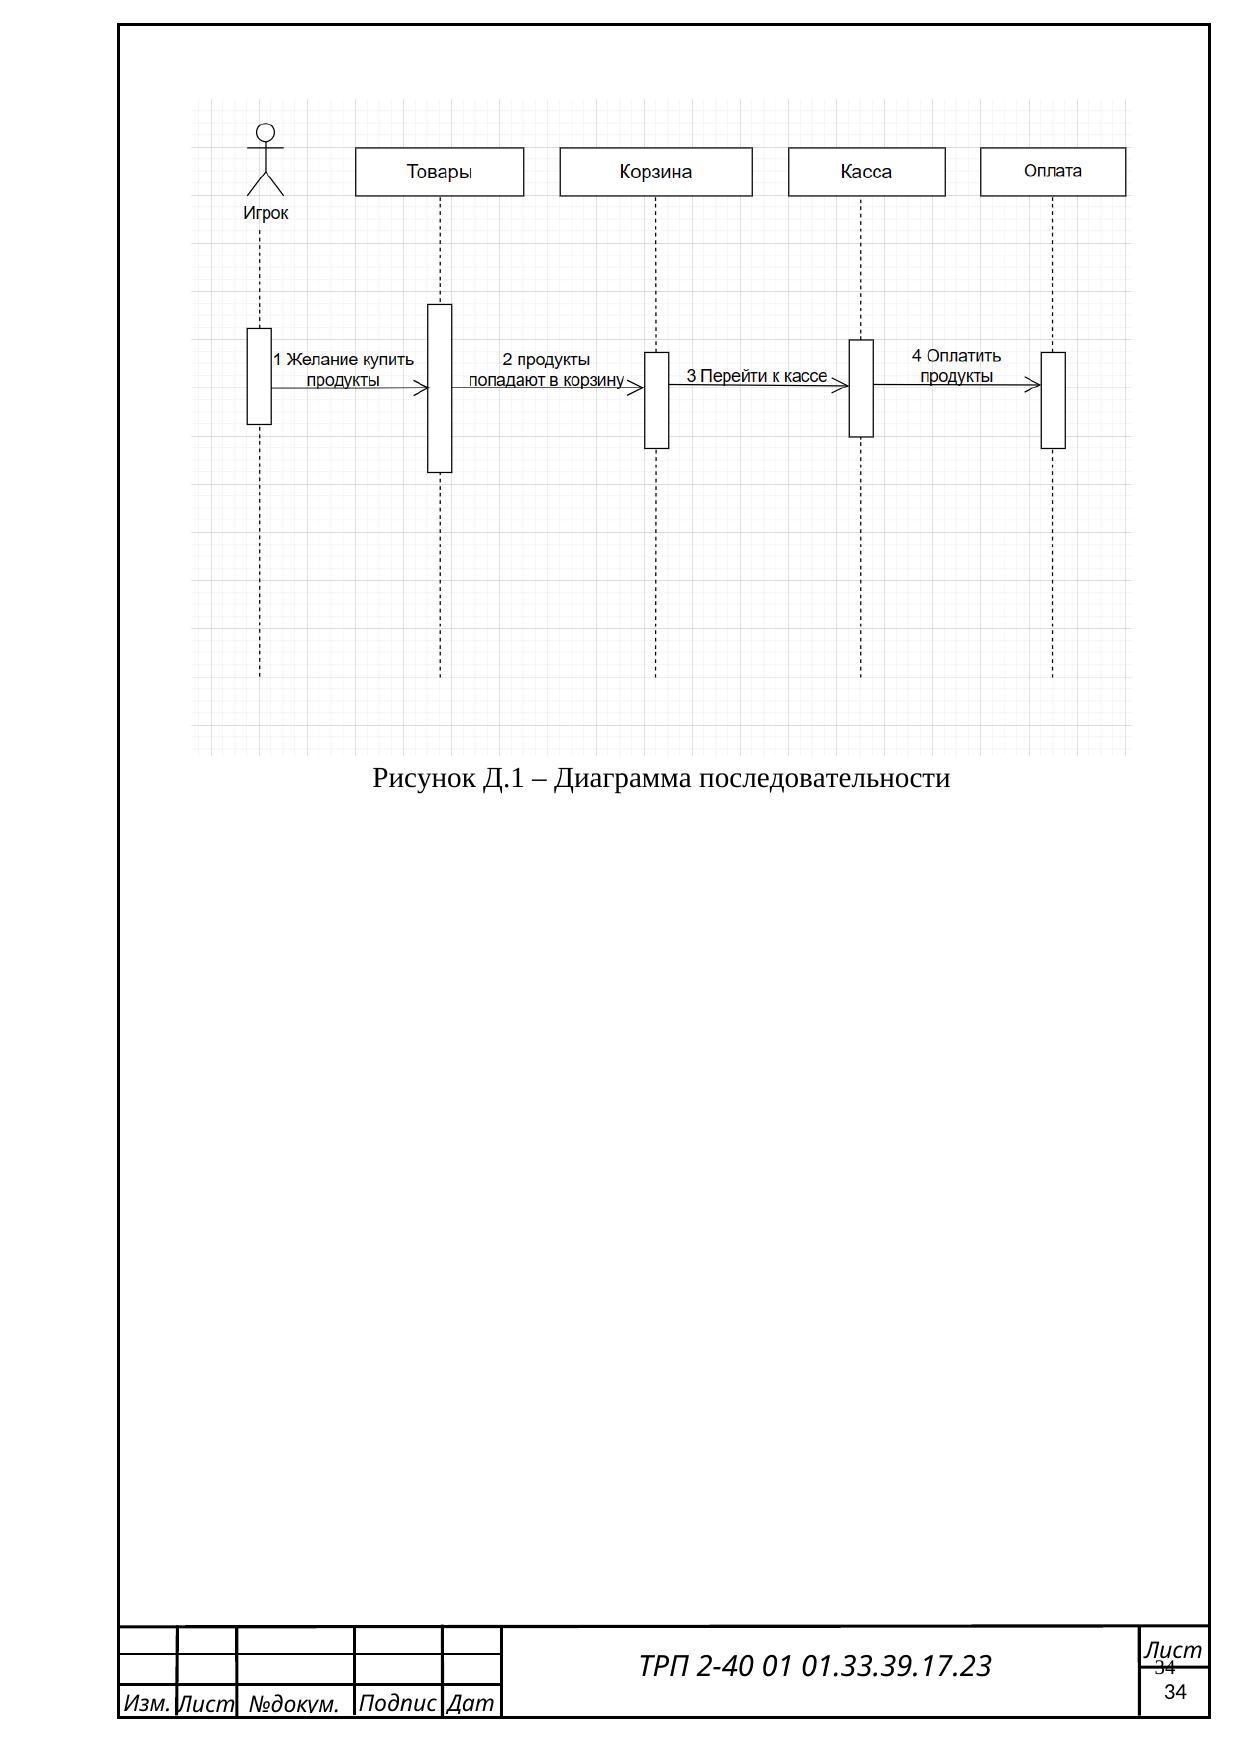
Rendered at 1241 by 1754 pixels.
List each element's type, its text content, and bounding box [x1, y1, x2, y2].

picture [191, 99, 1132, 756]
